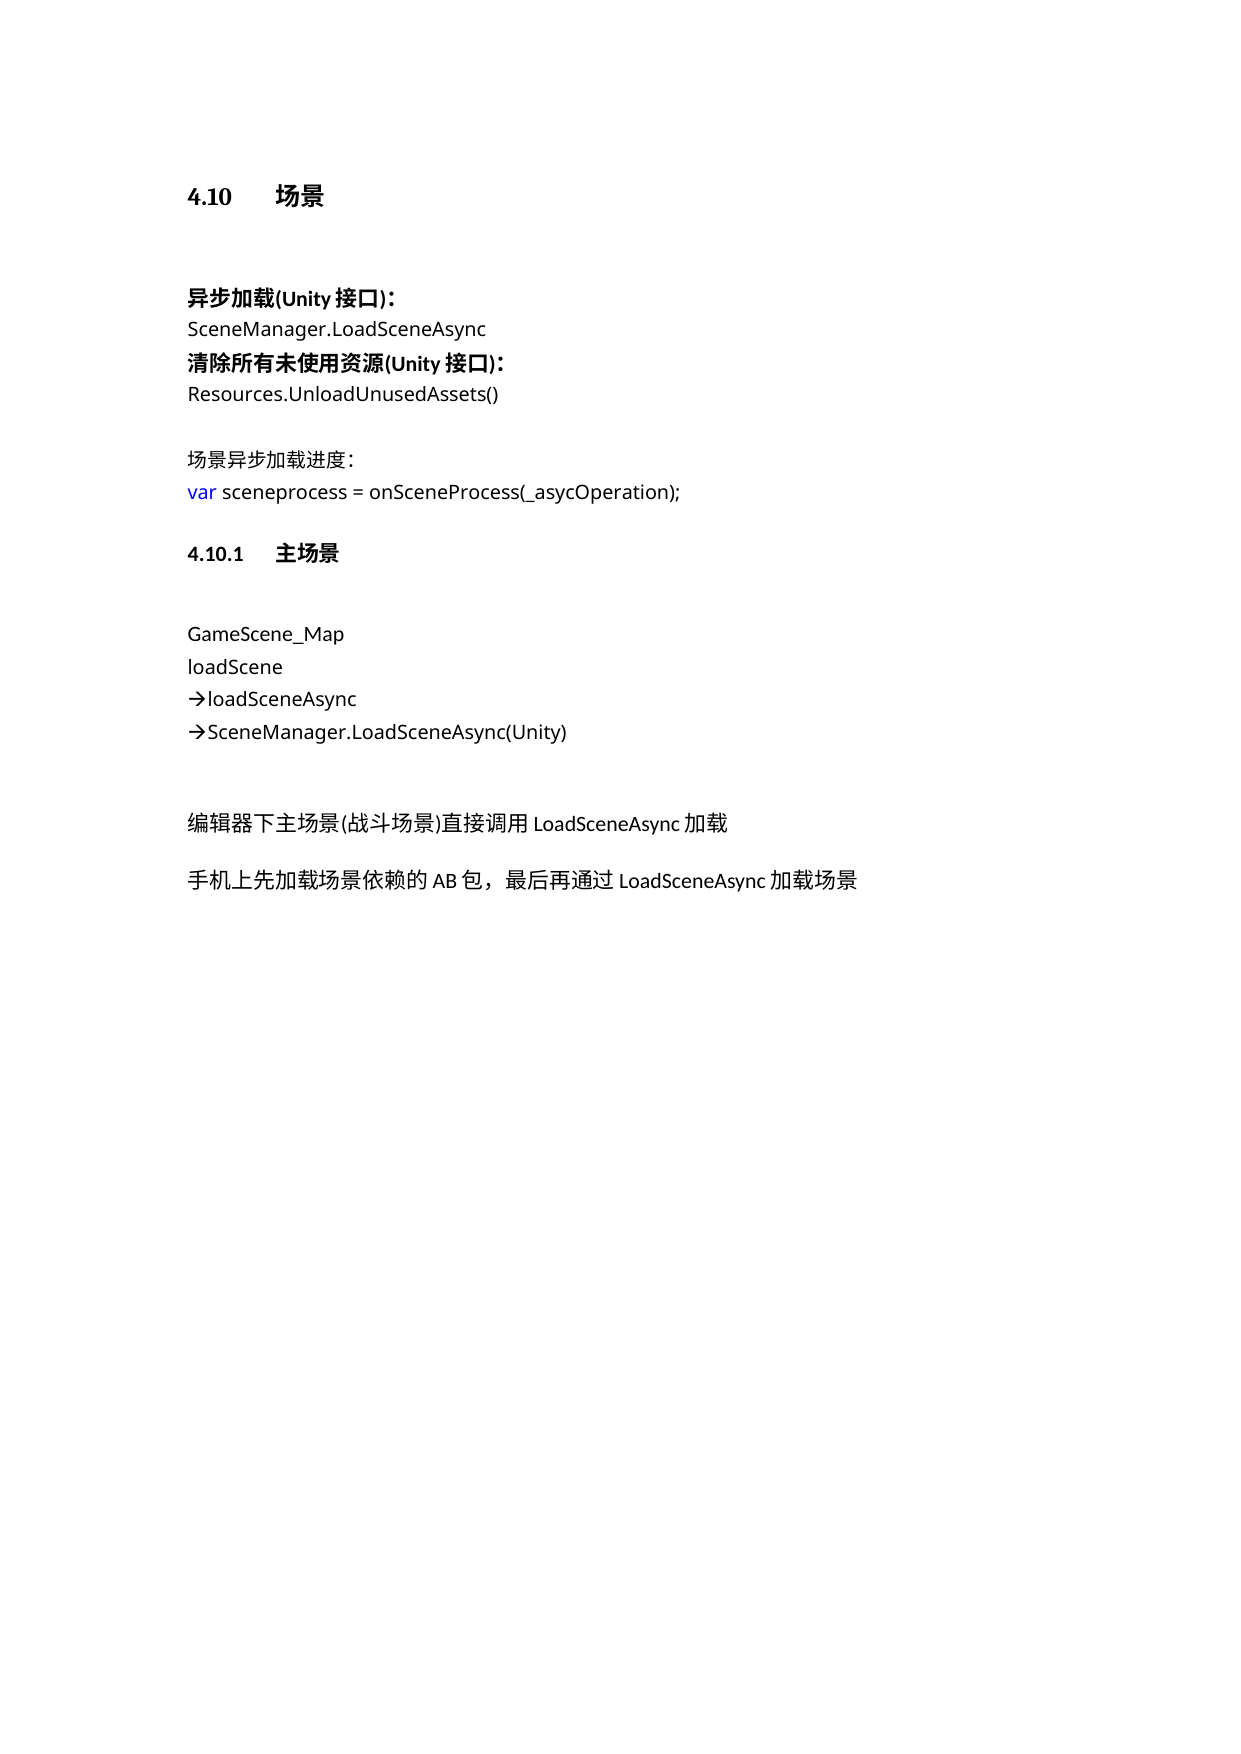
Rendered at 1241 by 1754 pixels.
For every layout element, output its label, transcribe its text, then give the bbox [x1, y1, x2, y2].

text 场景异步加载进度： [187, 443, 1053, 476]
text SceneManager.LoadSceneAsync(Unity) [187, 715, 1053, 748]
subtitle 主场景 [187, 535, 1053, 568]
text SceneManager.LoadSceneAsync [187, 313, 1053, 346]
subtitle 场景 [187, 162, 1053, 227]
text 编辑器下主场景(战斗场景)直接调用LoadSceneAsync加载 [187, 805, 1053, 838]
text 清除所有未使用资源(Unity接口)： [187, 346, 1053, 378]
text loadScene [187, 650, 1053, 683]
text 异步加载(Unity接口)： [187, 281, 1053, 313]
text GameScene_Map [187, 618, 1053, 650]
text Resources.UnloadUnusedAssets() [187, 378, 1053, 411]
text loadSceneAsync [187, 683, 1053, 715]
text 手机上先加载场景依赖的AB包，最后再通过LoadSceneAsync加载场景 [187, 863, 1053, 895]
text var sceneprocess = onSceneProcess(_asycOperation); [187, 476, 1053, 508]
